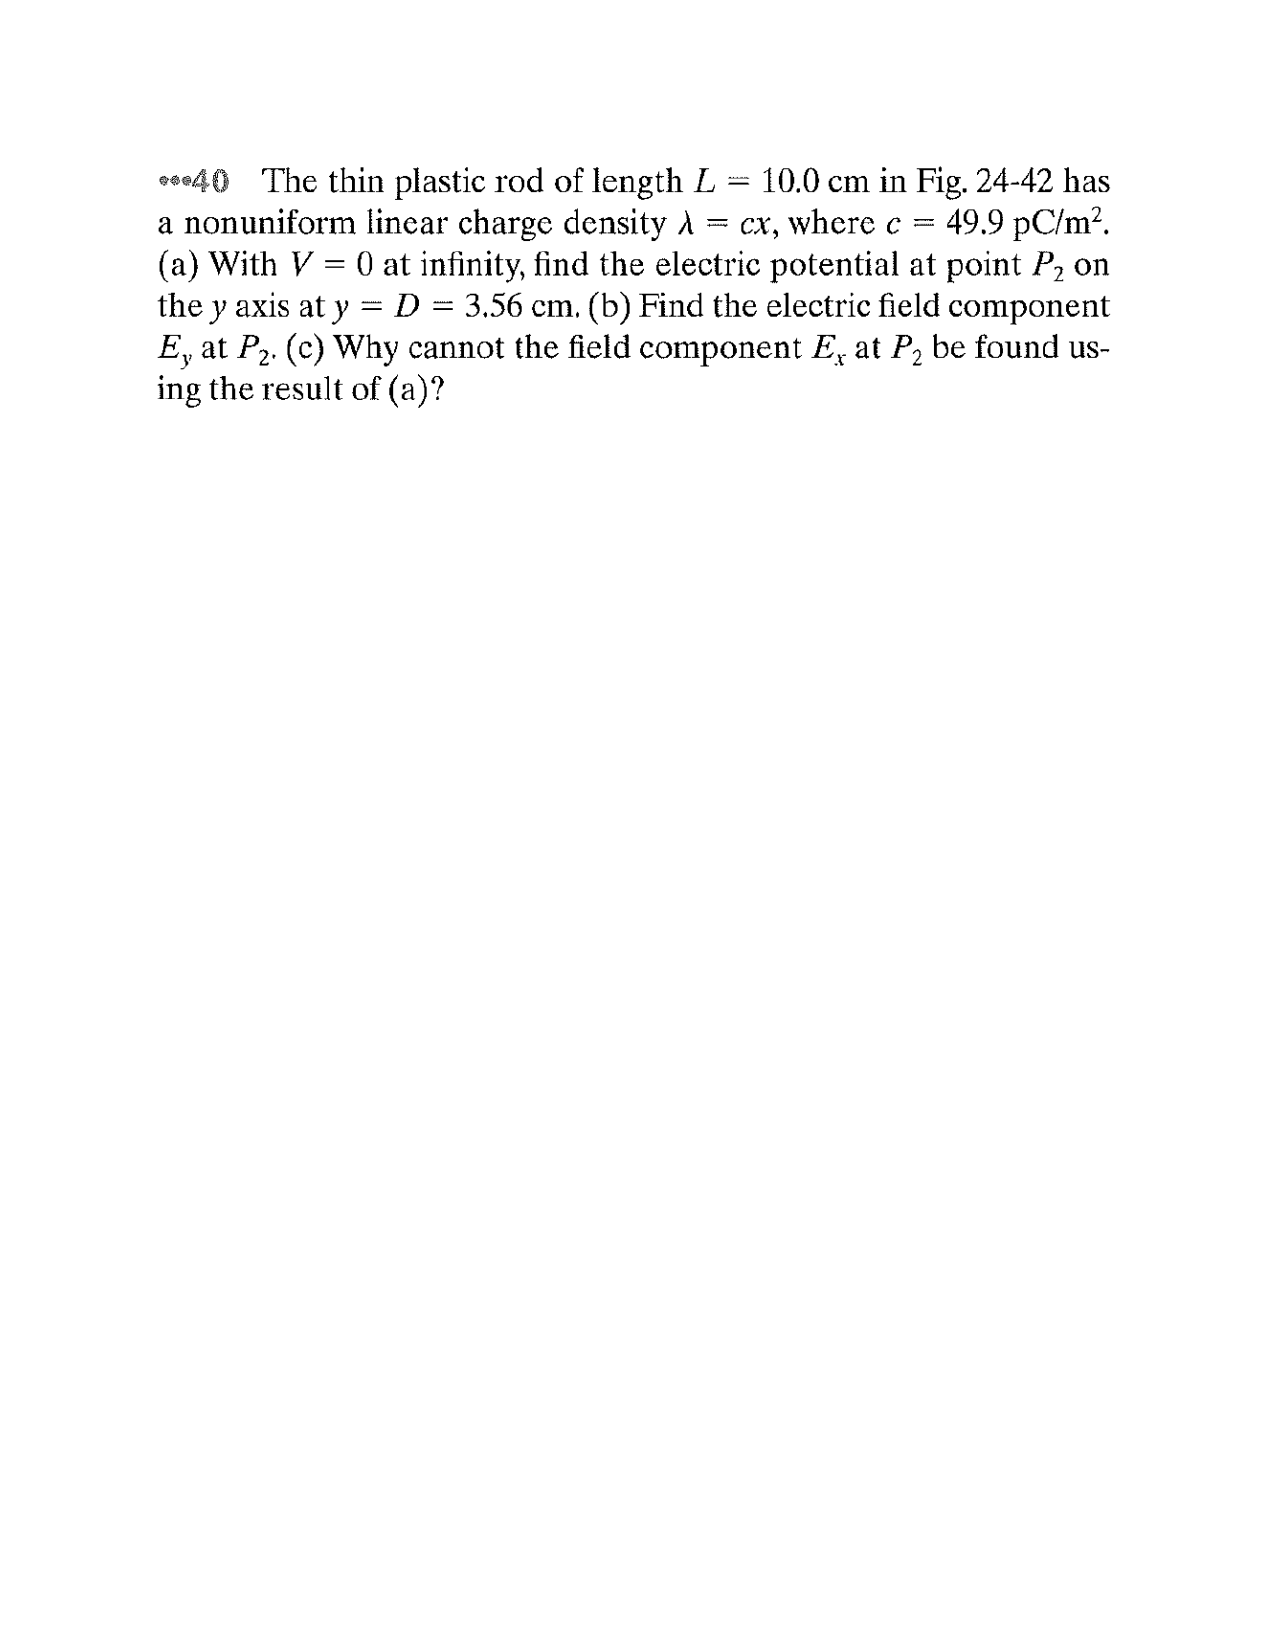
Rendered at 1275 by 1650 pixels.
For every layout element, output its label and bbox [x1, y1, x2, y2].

picture [150, 150, 1125, 413]
